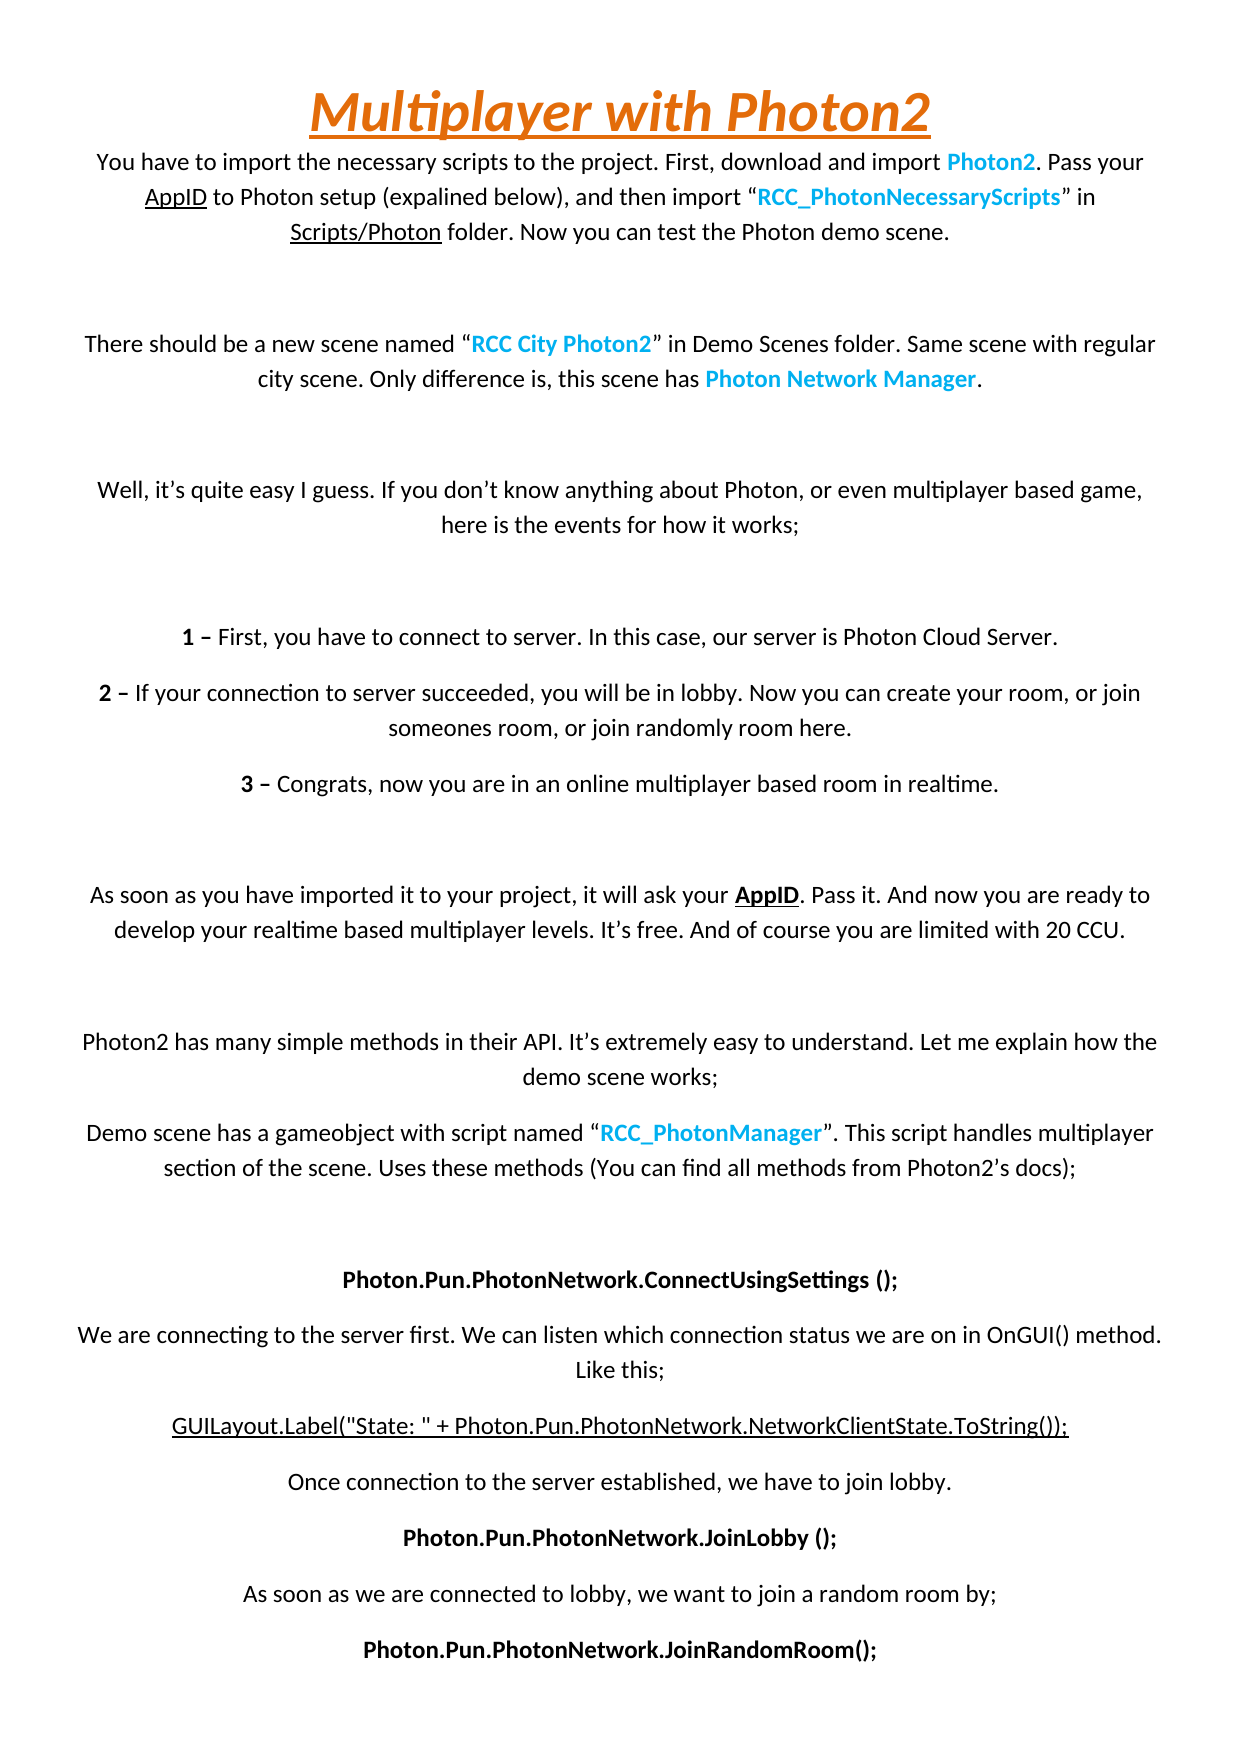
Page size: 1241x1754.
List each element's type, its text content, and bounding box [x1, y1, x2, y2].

text 1 – First, you have to connect to server. In this case, our server is Photon Cloud Server. [75, 621, 1165, 652]
text You have to import the necessary scripts to the project. First, download and import Photon2. Pass your AppID to Photon setup (expalined below), and then import “RCC_PhotonNecessaryScripts” in Scripts/Photon folder. Now you can test the Photon demo scene. [75, 146, 1165, 247]
text 3 – Congrats, now you are in an online multiplayer based room in realtime. [75, 768, 1165, 798]
text Photon.Pun.PhotonNetwork.ConnectUsingSettings (); [75, 1264, 1165, 1294]
text Photon.Pun.PhotonNetwork.JoinLobby (); [75, 1522, 1165, 1553]
text Once connection to the server established, we have to join lobby. [75, 1466, 1165, 1497]
text Photon.Pun.PhotonNetwork.JoinRandomRoom(); [75, 1634, 1165, 1664]
text GUILayout.Label("State: " + Photon.Pun.PhotonNetwork.NetworkClientState.ToString()); [75, 1410, 1165, 1441]
text Demo scene has a gameobject with script named “RCC_PhotonManager”. This script handles multiplayer section of the scene. Uses these methods (You can find all methods from Photon2’s docs); [75, 1117, 1165, 1183]
text Photon2 has many simple methods in their API. It’s extremely easy to understand. Let me explain how the demo scene works; [75, 1026, 1165, 1092]
subtitle Multiplayer with Photon2 [75, 75, 1165, 146]
text There should be a new scene named “RCC City Photon2” in Demo Scenes folder. Same scene with regular city scene. Only difference is, this scene has Photon Network Manager. [75, 328, 1165, 393]
text 2 – If your connection to server succeeded, you will be in lobby. Now you can create your room, or join someones room, or join randomly room here. [75, 677, 1165, 743]
text Well, it’s quite easy I guess. If you don’t know anything about Photon, or even multiplayer based game, here is the events for how it works; [75, 474, 1165, 540]
text As soon as we are connected to lobby, we want to join a random room by; [75, 1578, 1165, 1608]
text As soon as you have imported it to your project, it will ask your AppID. Pass it. And now you are ready to develop your realtime based multiplayer levels. It’s free. And of course you are limited with 20 CCU. [75, 879, 1165, 945]
text We are connecting to the server first. We can listen which connection status we are on in OnGUI() method. Like this; [75, 1319, 1165, 1385]
